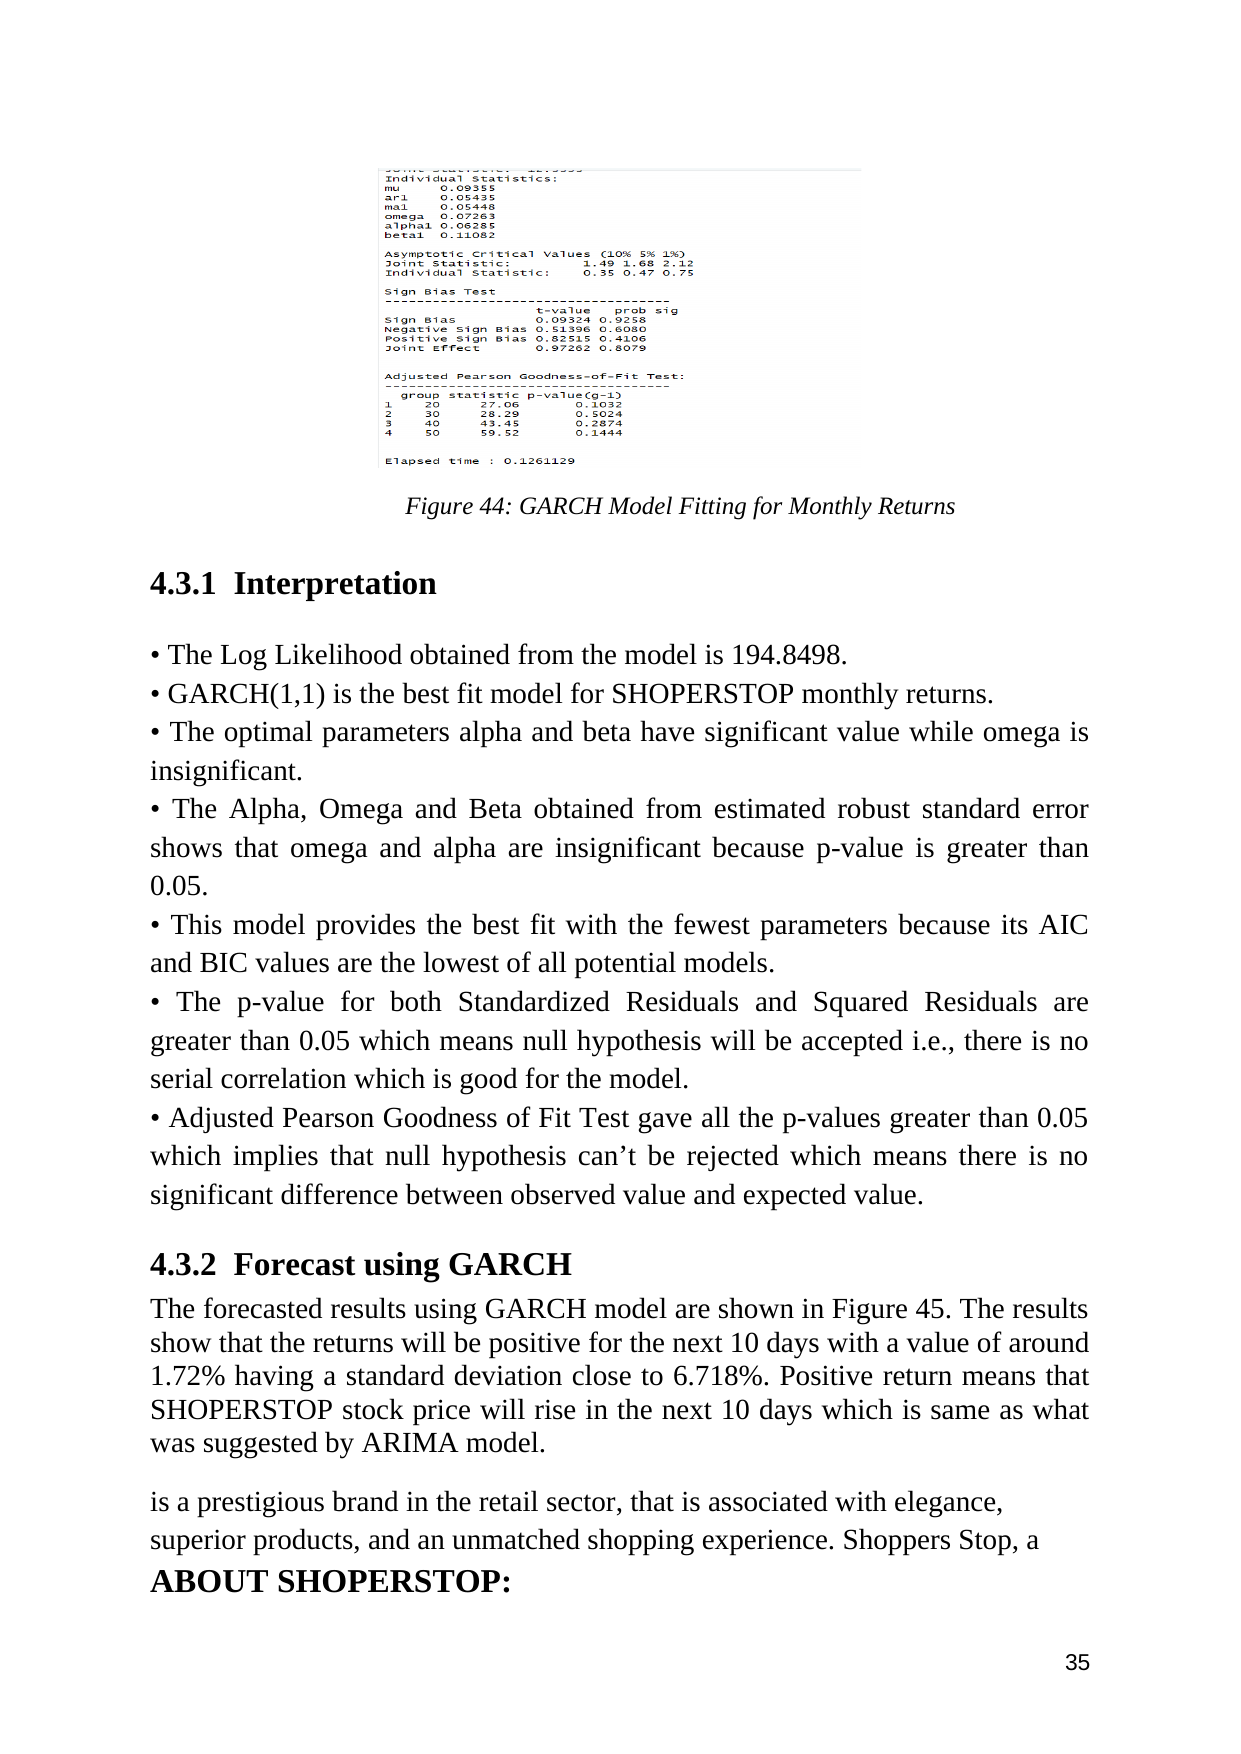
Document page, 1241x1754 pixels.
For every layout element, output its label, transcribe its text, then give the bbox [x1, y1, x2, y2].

text is a prestigious brand in the retail sector, that is associated with elegance, superior products, and an unmatched shopping experience. Shoppers Stop, a [150, 1484, 1090, 1556]
picture [377, 168, 862, 468]
text • The optimal parameters alpha and beta have significant value while omega is insignificant. [150, 714, 1090, 786]
text • The Log Likelihood obtained from the model is 194.8498. [150, 637, 1090, 671]
text ABOUT SHOPERSTOP: [150, 1561, 1090, 1599]
text • GARCH(1,1) is the best fit model for SHOPERSTOP monthly returns. [150, 676, 1090, 709]
text 4.3.1 Interpretation [150, 563, 1076, 601]
text • Adjusted Pearson Goodness of Fit Test gave all the p-values greater than 0.05 which implies that null hypothesis can’t be rejected which means there is no significant difference between observed value and expected value. [150, 1100, 1090, 1210]
text The forecasted results using GARCH model are shown in Figure 45. The results show that the returns will be positive for the next 10 days with a value of around 1.72% having a standard deviation close to 6.718%. Positive return means that SHOPERSTOP stock price will rise in the next 10 days which is same as what was suggested by ARIMA model. [150, 1291, 1090, 1459]
text • This model provides the best fit with the fewest parameters because its AIC and BIC values are the lowest of all potential models. [150, 907, 1090, 979]
text • The p-value for both Standardized Residuals and Squared Residuals are greater than 0.05 which means null hypothesis will be accepted i.e., there is no serial correlation which is good for the model. [150, 984, 1090, 1095]
subtitle 4.3.2 Forecast using GARCH [150, 1244, 1090, 1283]
text • The Alpha, Omega and Beta obtained from estimated robust standard error shows that omega and alpha are insignificant because p-value is greater than 0.05. [150, 791, 1090, 902]
